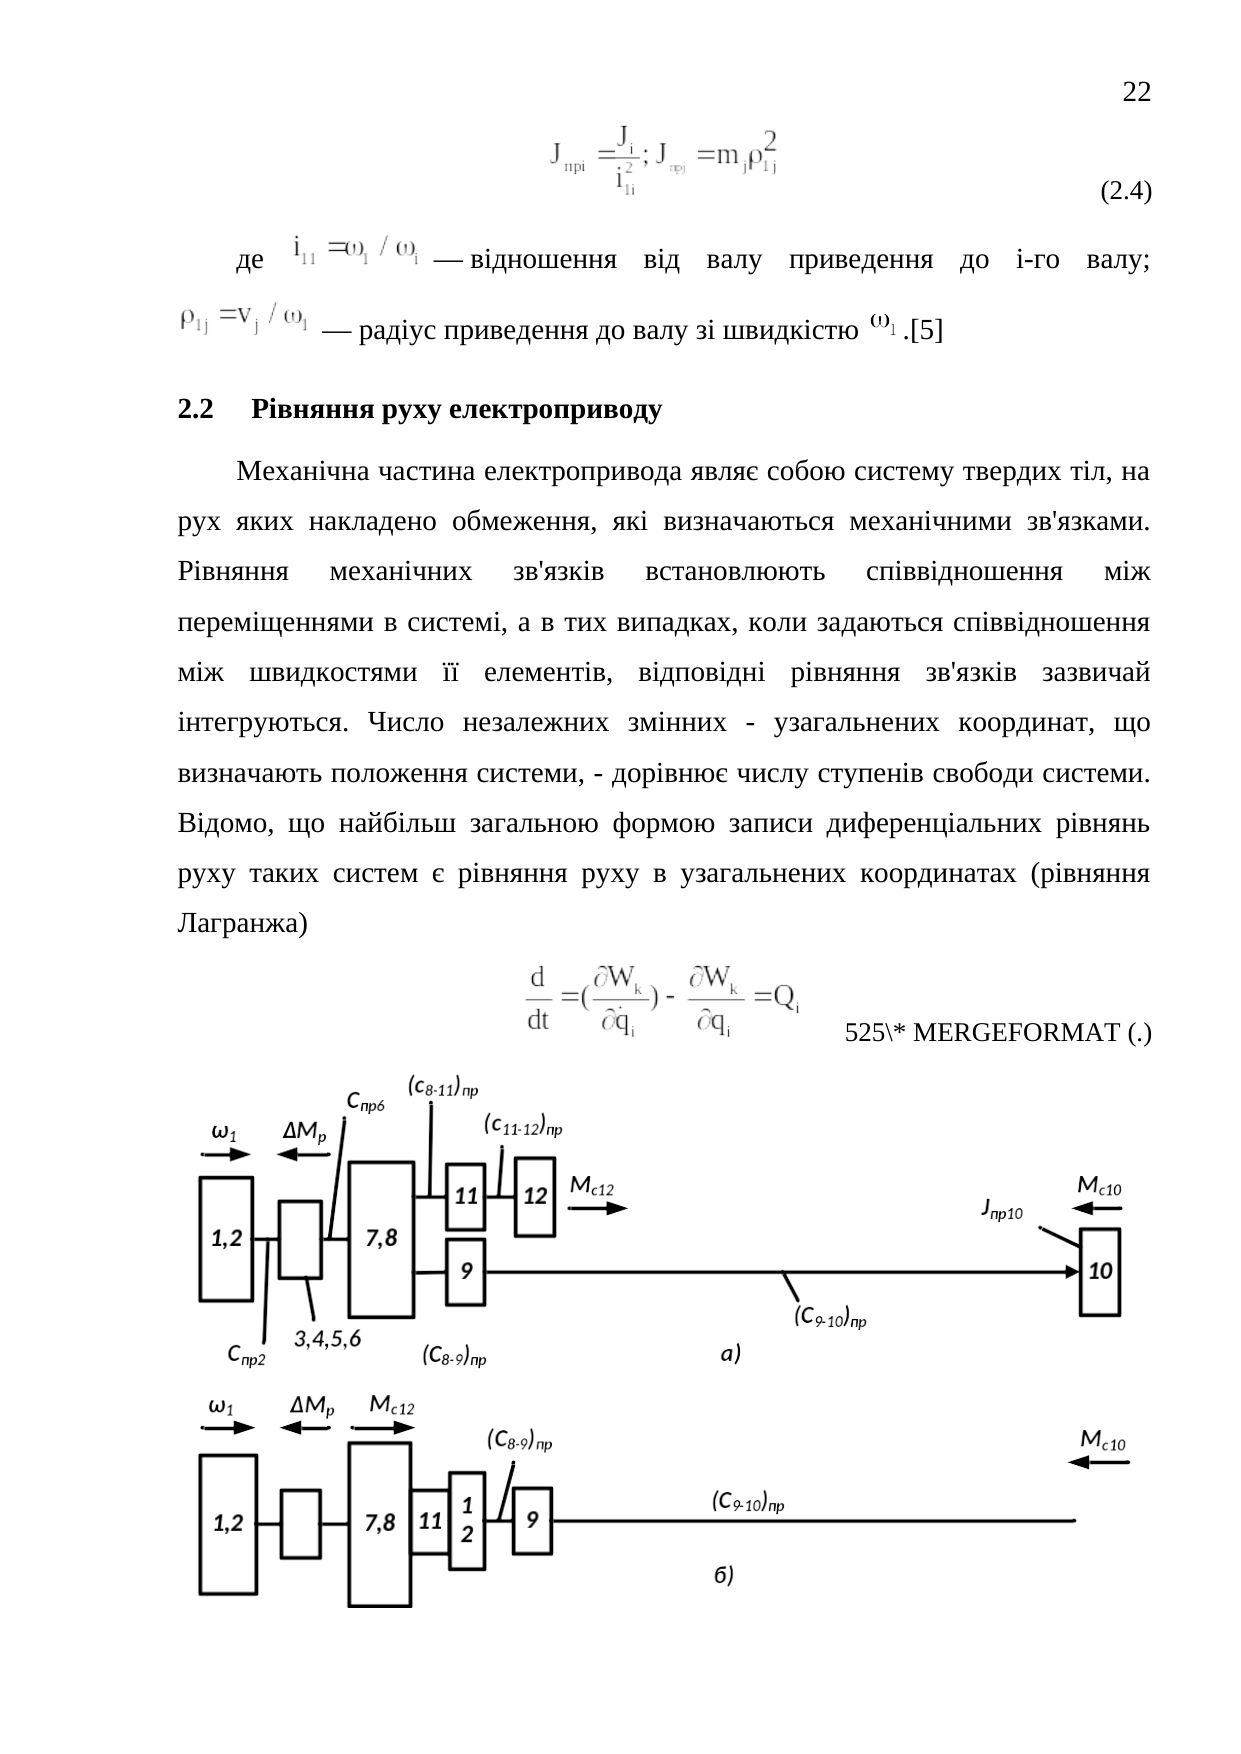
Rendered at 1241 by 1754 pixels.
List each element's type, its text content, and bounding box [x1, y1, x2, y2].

text Механічна частина електропривода являє собою систему твердих тіл, на рух яких накладено обмеження, які визначаються механічними зв'язками. Рівняння механічних зв'язків встановлюють співвідношення між переміщеннями в системі, а в тих випадках, коли задаються співвідношення між швидкостями її елементів, відповідні рівняння зв'язків зазвичай інтегруються. Число незалежних змінних - узагальнених координат, що визначають положення системи, - дорівнює числу ступенів свободи системи. Відомо, що найбільш загальною формою записи диференціальних рівнянь руху таких систем є рівняння руху в узагальнених координатах (рівняння Лагранжа) [177, 453, 1152, 939]
text (2.4) [177, 118, 1152, 205]
subtitle 2.2 Рівняння руху електроприводу [177, 392, 1152, 425]
text де — відношення від валу приведення до i-го валу; — радіус приведення до валу зі швидкістю .[5] [177, 224, 1152, 346]
